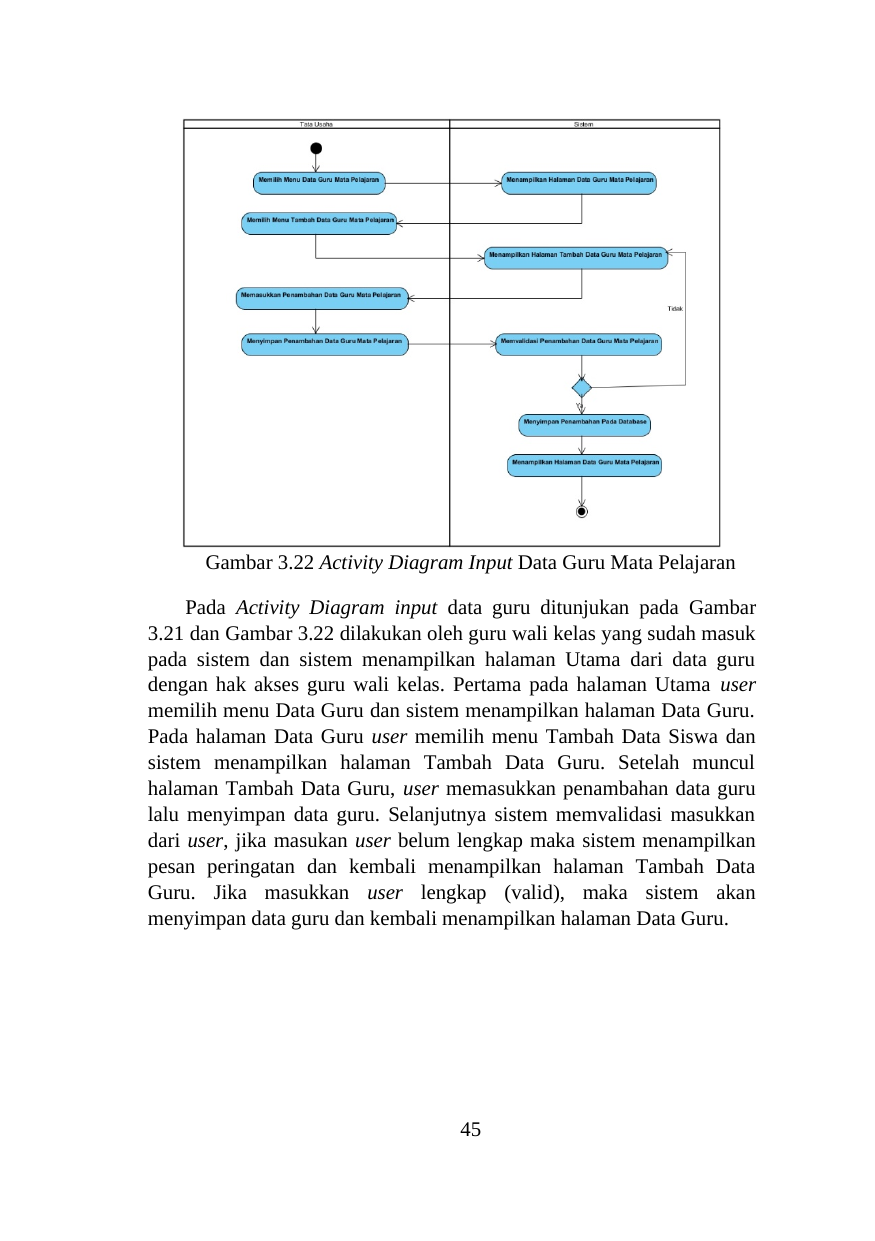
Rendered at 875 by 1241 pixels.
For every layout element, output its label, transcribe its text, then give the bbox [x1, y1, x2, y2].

picture [182, 118, 722, 548]
